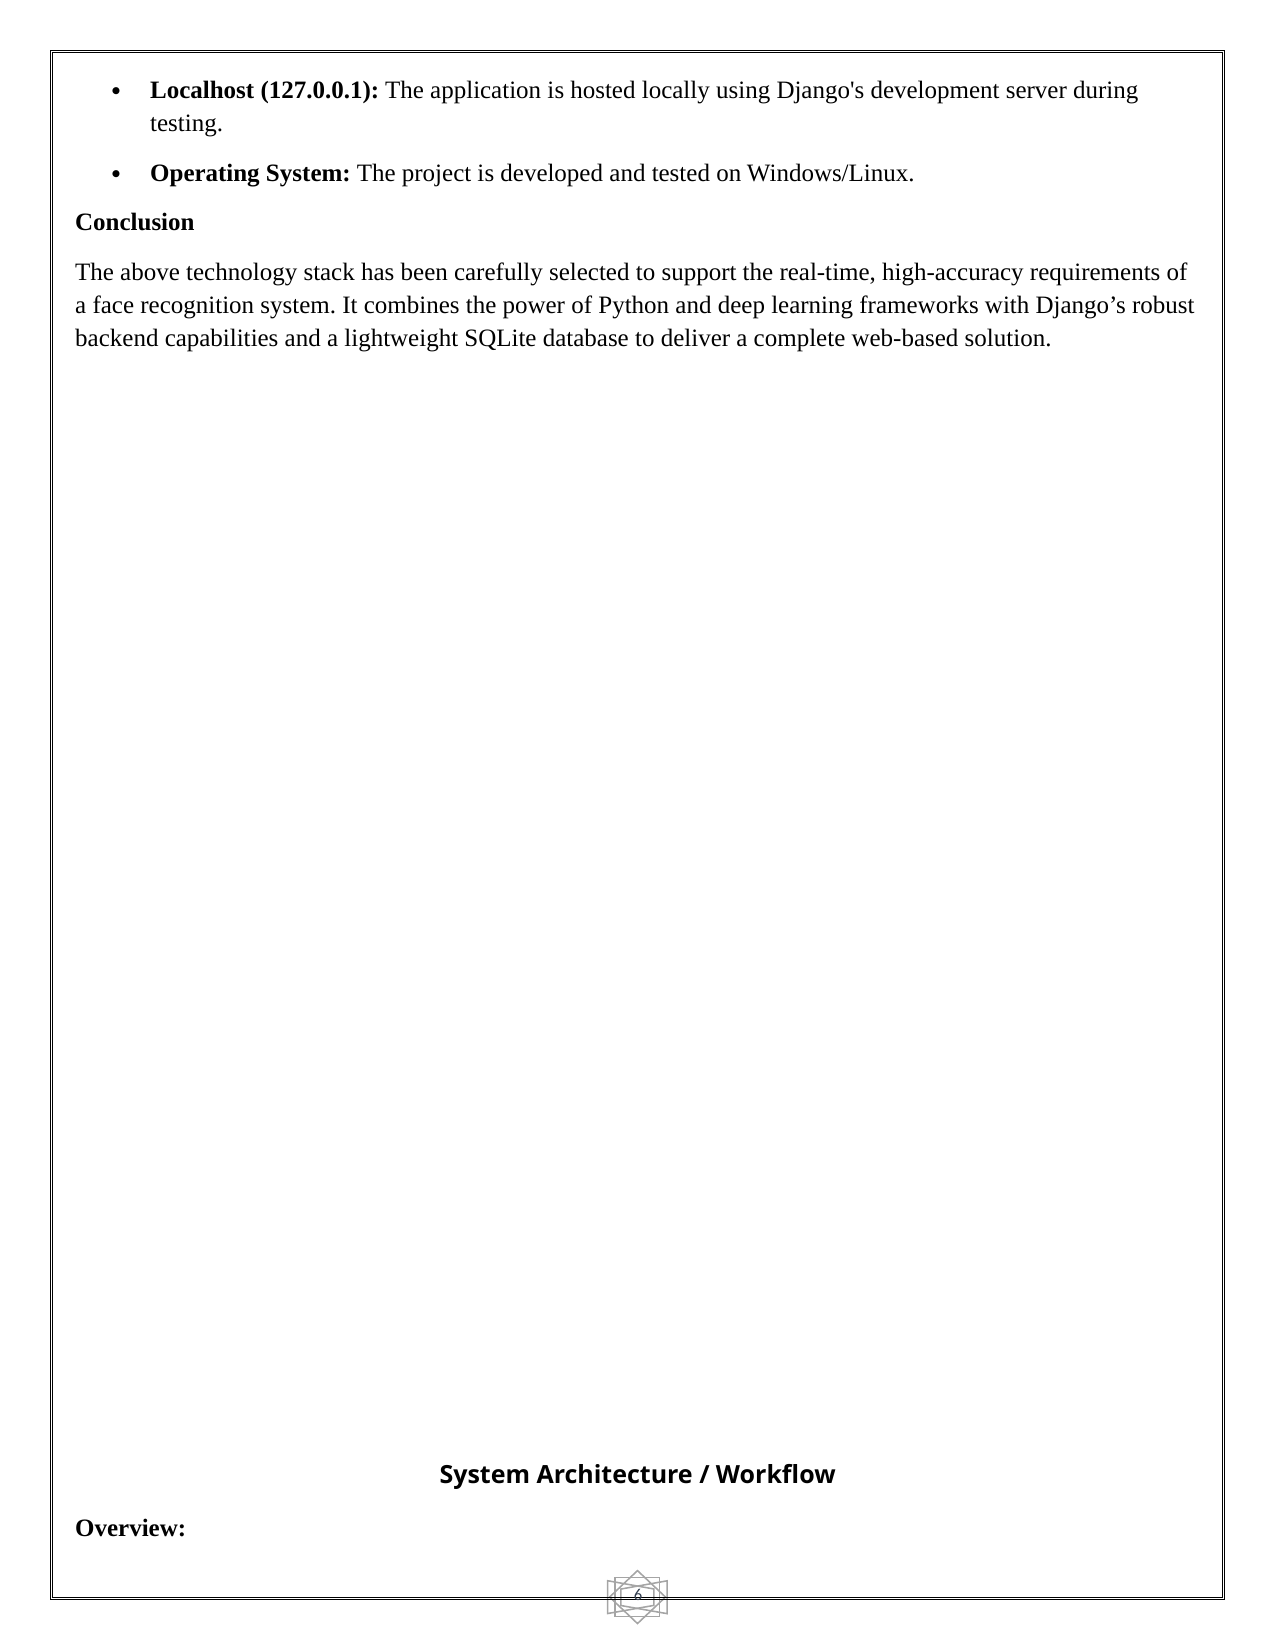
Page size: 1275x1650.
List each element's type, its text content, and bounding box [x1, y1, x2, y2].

list Localhost (127.0.0.1): The application is hosted locally using Django's development server during testing. [112, 75, 1200, 137]
text The above technology stack has been carefully selected to support the real-time, high-accuracy requirements of a face recognition system. It combines the power of Python and deep learning frameworks with Django’s robust backend capabilities and a lightweight SQLite database to deliver a complete web-based solution. [75, 257, 1200, 352]
text System Architecture / Workflow [75, 1457, 1200, 1491]
text Overview: [75, 1513, 1200, 1541]
text Conclusion [75, 207, 1200, 236]
list Operating System: The project is developed and tested on Windows/Linux. [112, 158, 1200, 186]
